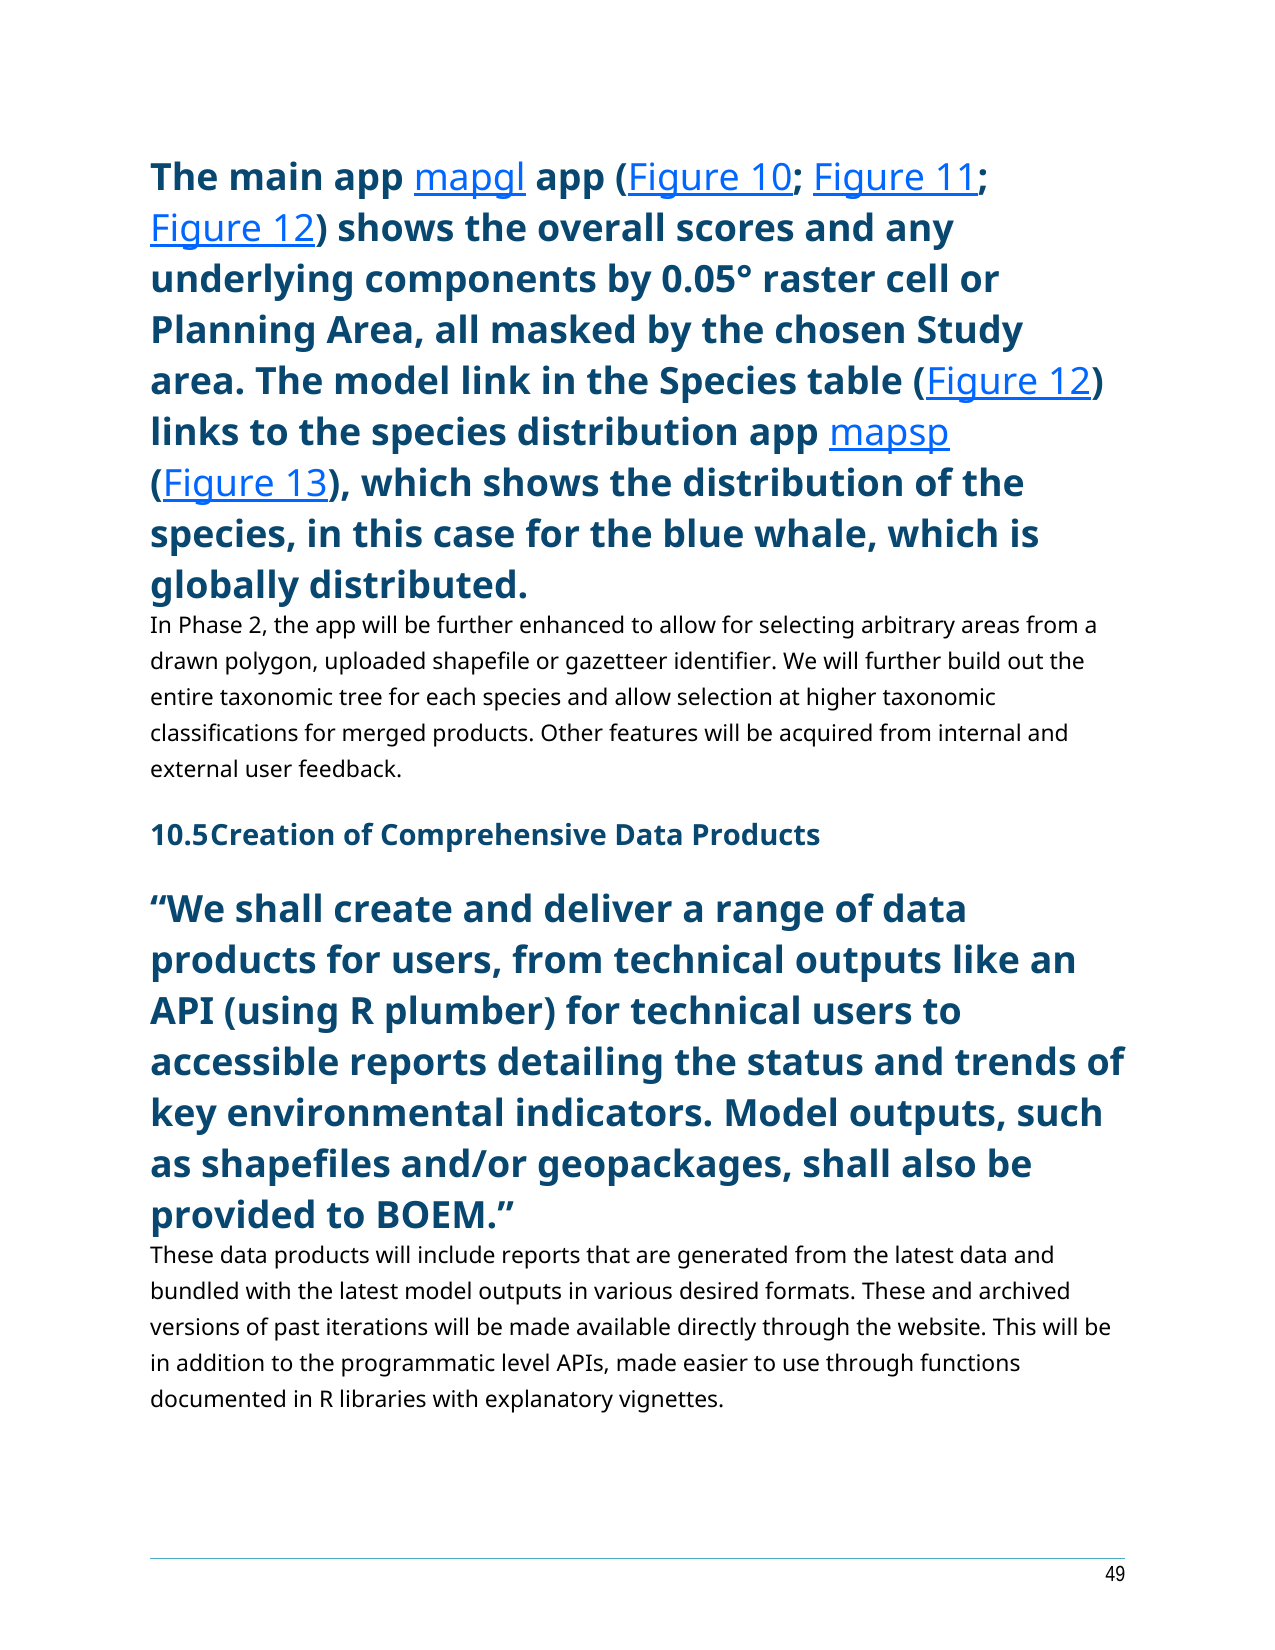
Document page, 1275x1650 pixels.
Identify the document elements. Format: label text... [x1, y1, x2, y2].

subtitle Creation of Comprehensive Data Products [150, 814, 1125, 854]
text These data products will include reports that are generated from the latest data and bundled with the latest model outputs in various desired formats. These and archived versions of past iterations will be made available directly through the website. This will be in addition to the programmatic level APIs, made easier to use through functions documented in R libraries with explanatory vignettes. [150, 1239, 1125, 1414]
text In Phase 2, the app will be further enhanced to allow for selecting arbitrary areas from a drawn polygon, uploaded shapefile or gazetteer identifier. We will further build out the entire taxonomic tree for each species and allow selection at higher taxonomic classifications for merged products. Other features will be acquired from internal and external user feedback. [150, 609, 1125, 784]
